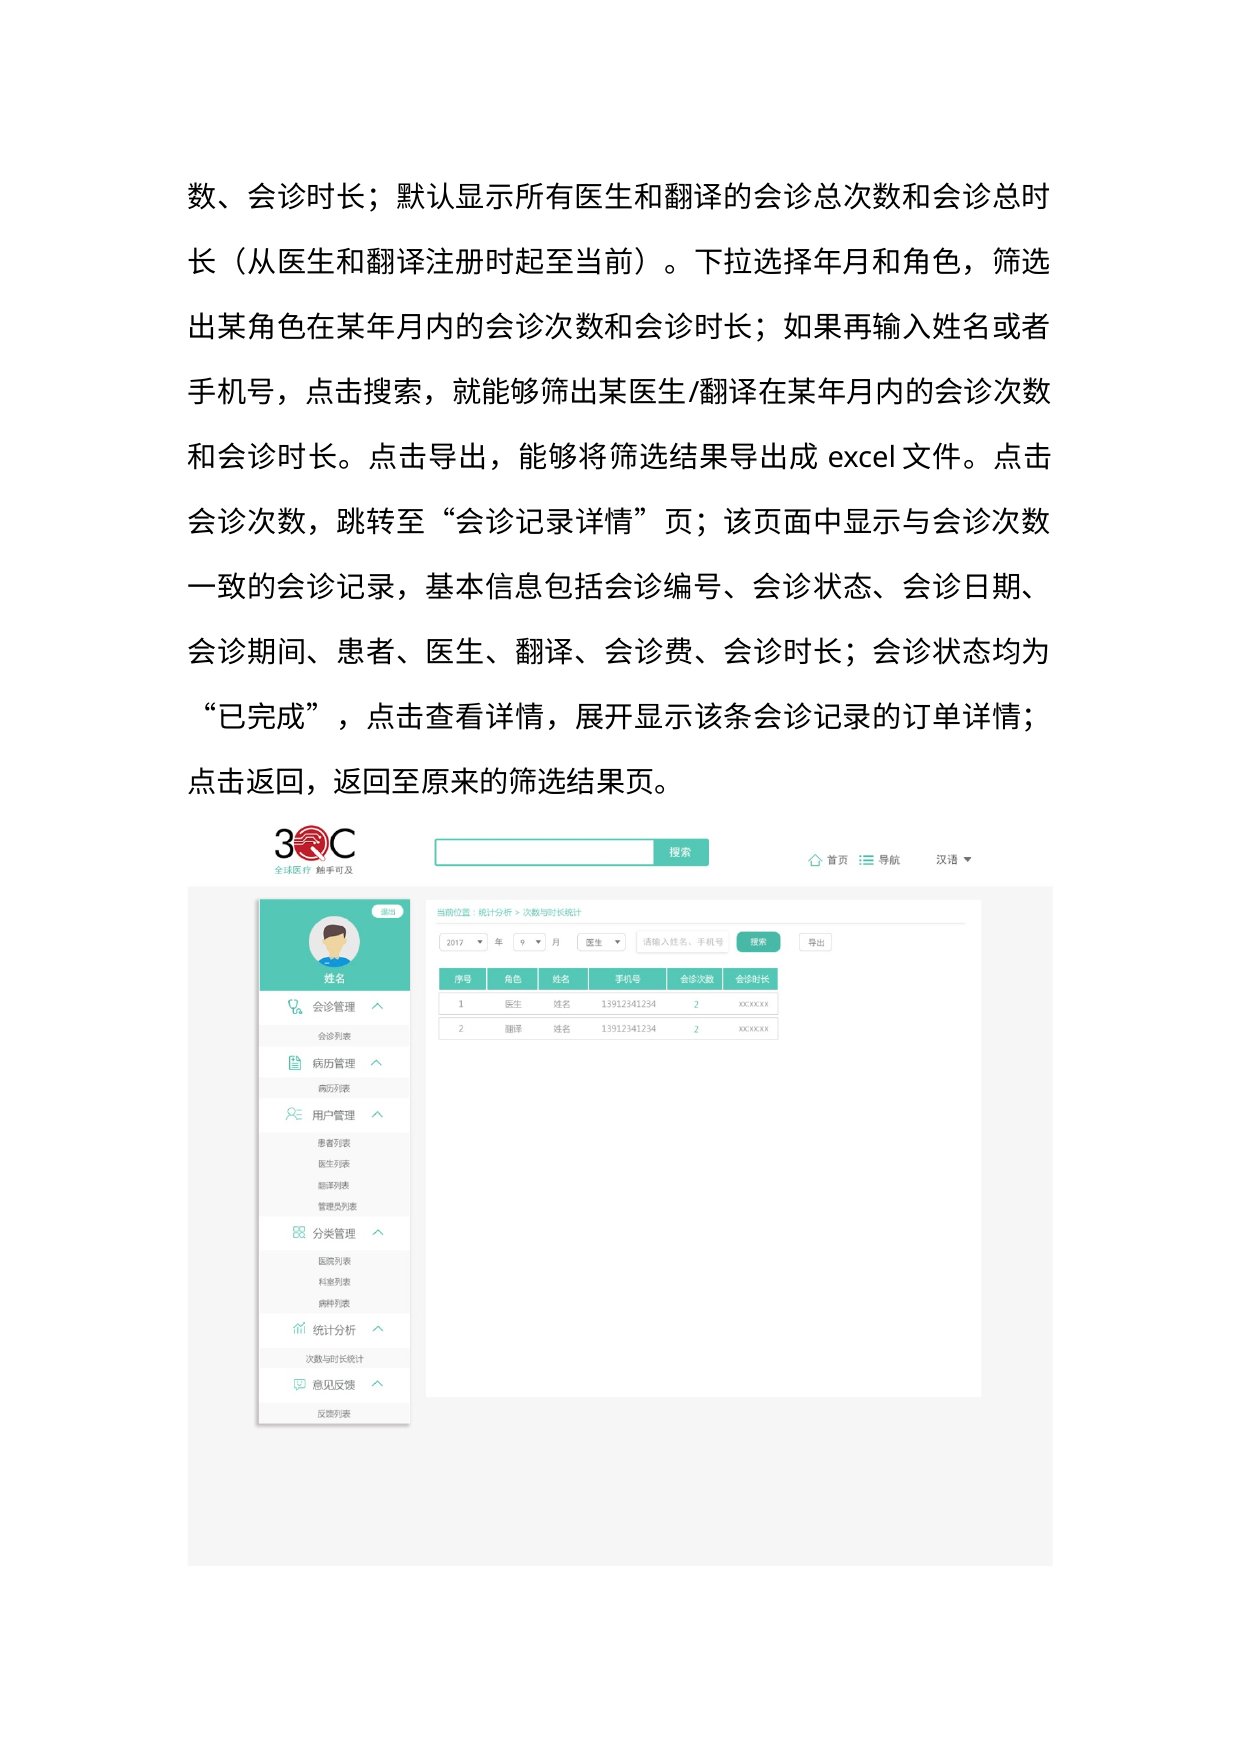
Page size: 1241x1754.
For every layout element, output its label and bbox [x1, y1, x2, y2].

text [187, 162, 1053, 812]
picture [187, 812, 1053, 1566]
